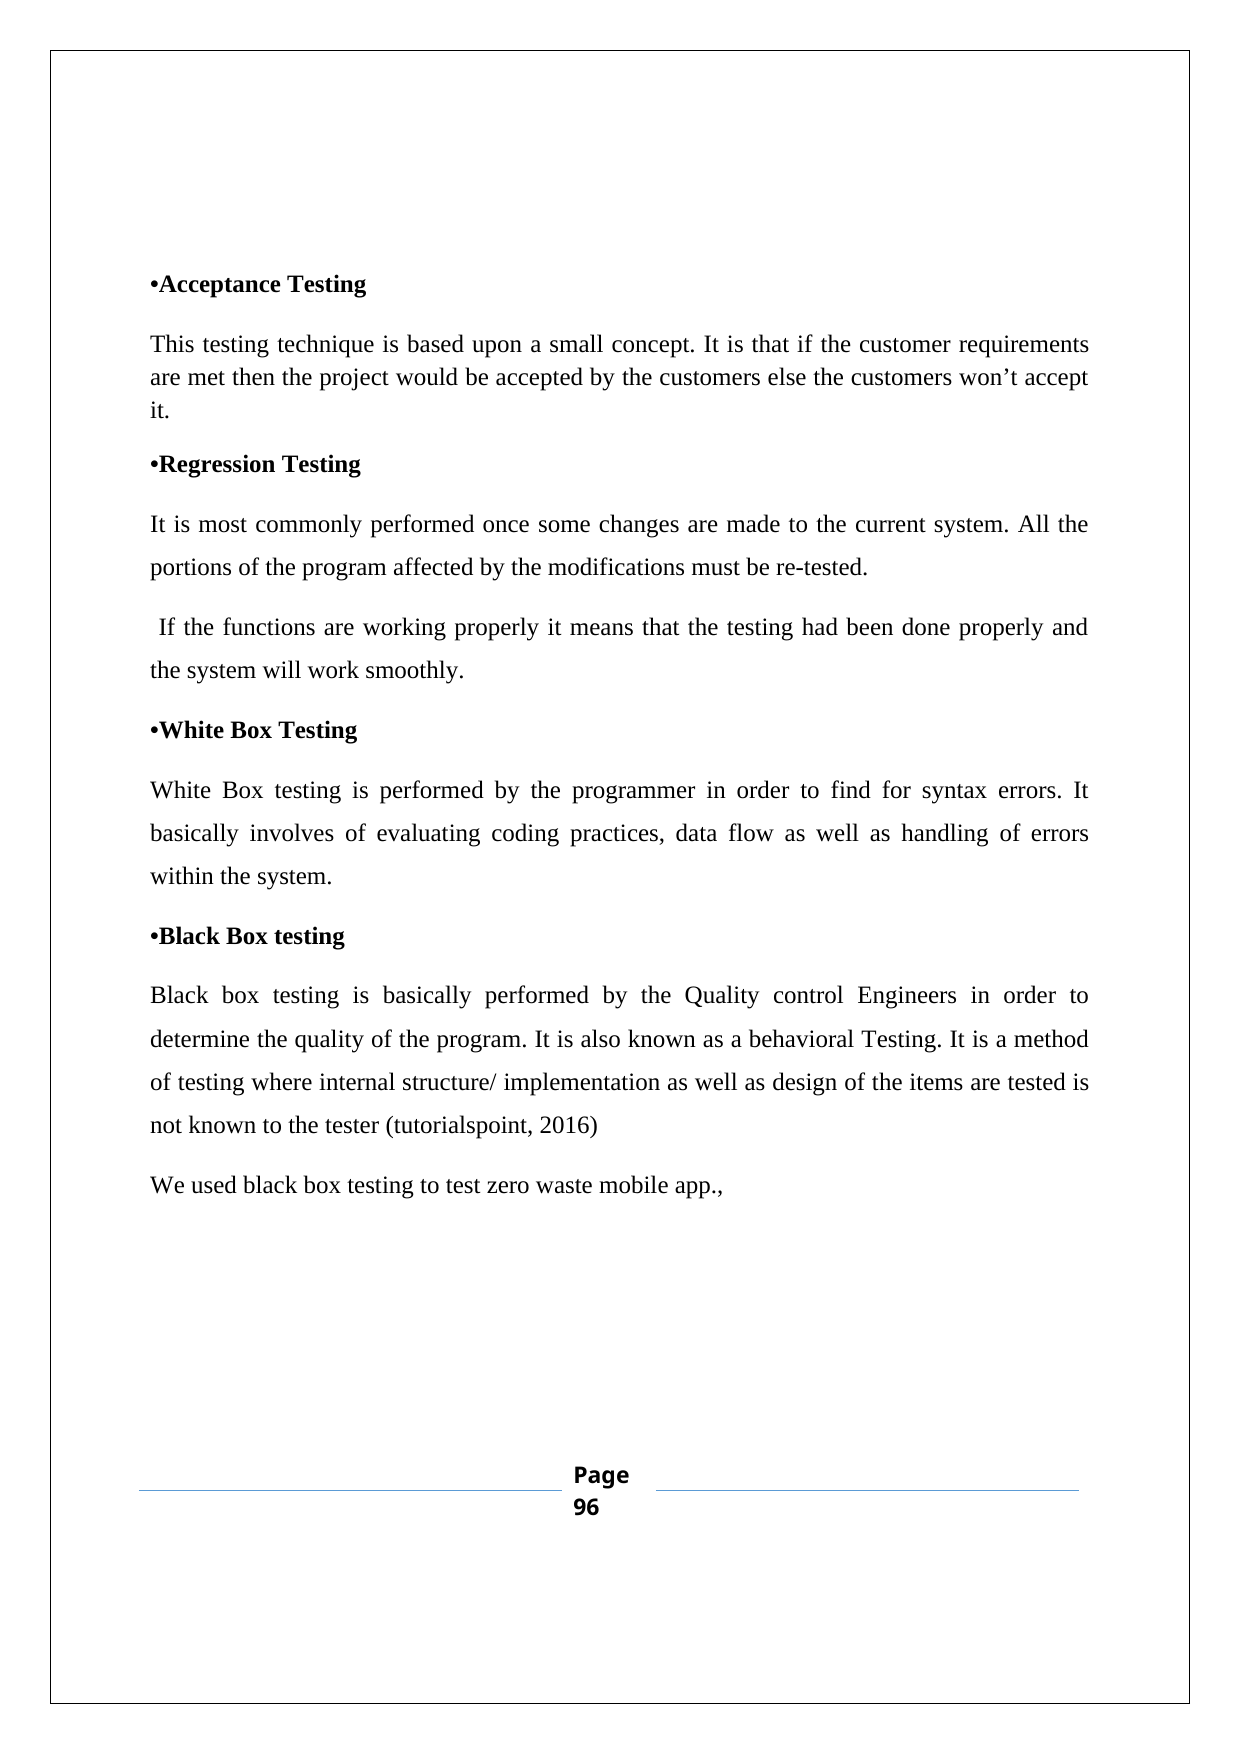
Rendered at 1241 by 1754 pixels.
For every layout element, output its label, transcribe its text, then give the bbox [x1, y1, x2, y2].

text •Regression Testing [150, 449, 1090, 478]
text Black box testing is basically performed by the Quality control Engineers in order to determine the quality of the program. It is also known as a behavioral Testing. It is a method of testing where internal structure/ implementation as well as design of the items are tested is not known to the tester [150, 981, 1090, 1139]
text If the functions are working properly it means that the testing had been done properly and the system will work smoothly. [150, 612, 1090, 684]
text •Acceptance Testing [150, 269, 1090, 298]
text This testing technique is based upon a small concept. It is that if the customer requirements are met then the project would be accepted by the customers else the customers won’t accept it. [150, 329, 1090, 424]
text We used black box testing to test zero waste mobile app., [150, 1170, 1090, 1198]
text •Black Box testing [150, 921, 1090, 949]
text It is most commonly performed once some changes are made to the current system. All the portions of the program affected by the modifications must be re-tested. [150, 509, 1090, 581]
text •White Box Testing [150, 715, 1090, 744]
text White Box testing is performed by the programmer in order to find for syntax errors. It basically involves of evaluating coding practices, data flow as well as handling of errors within the system. [150, 775, 1090, 890]
